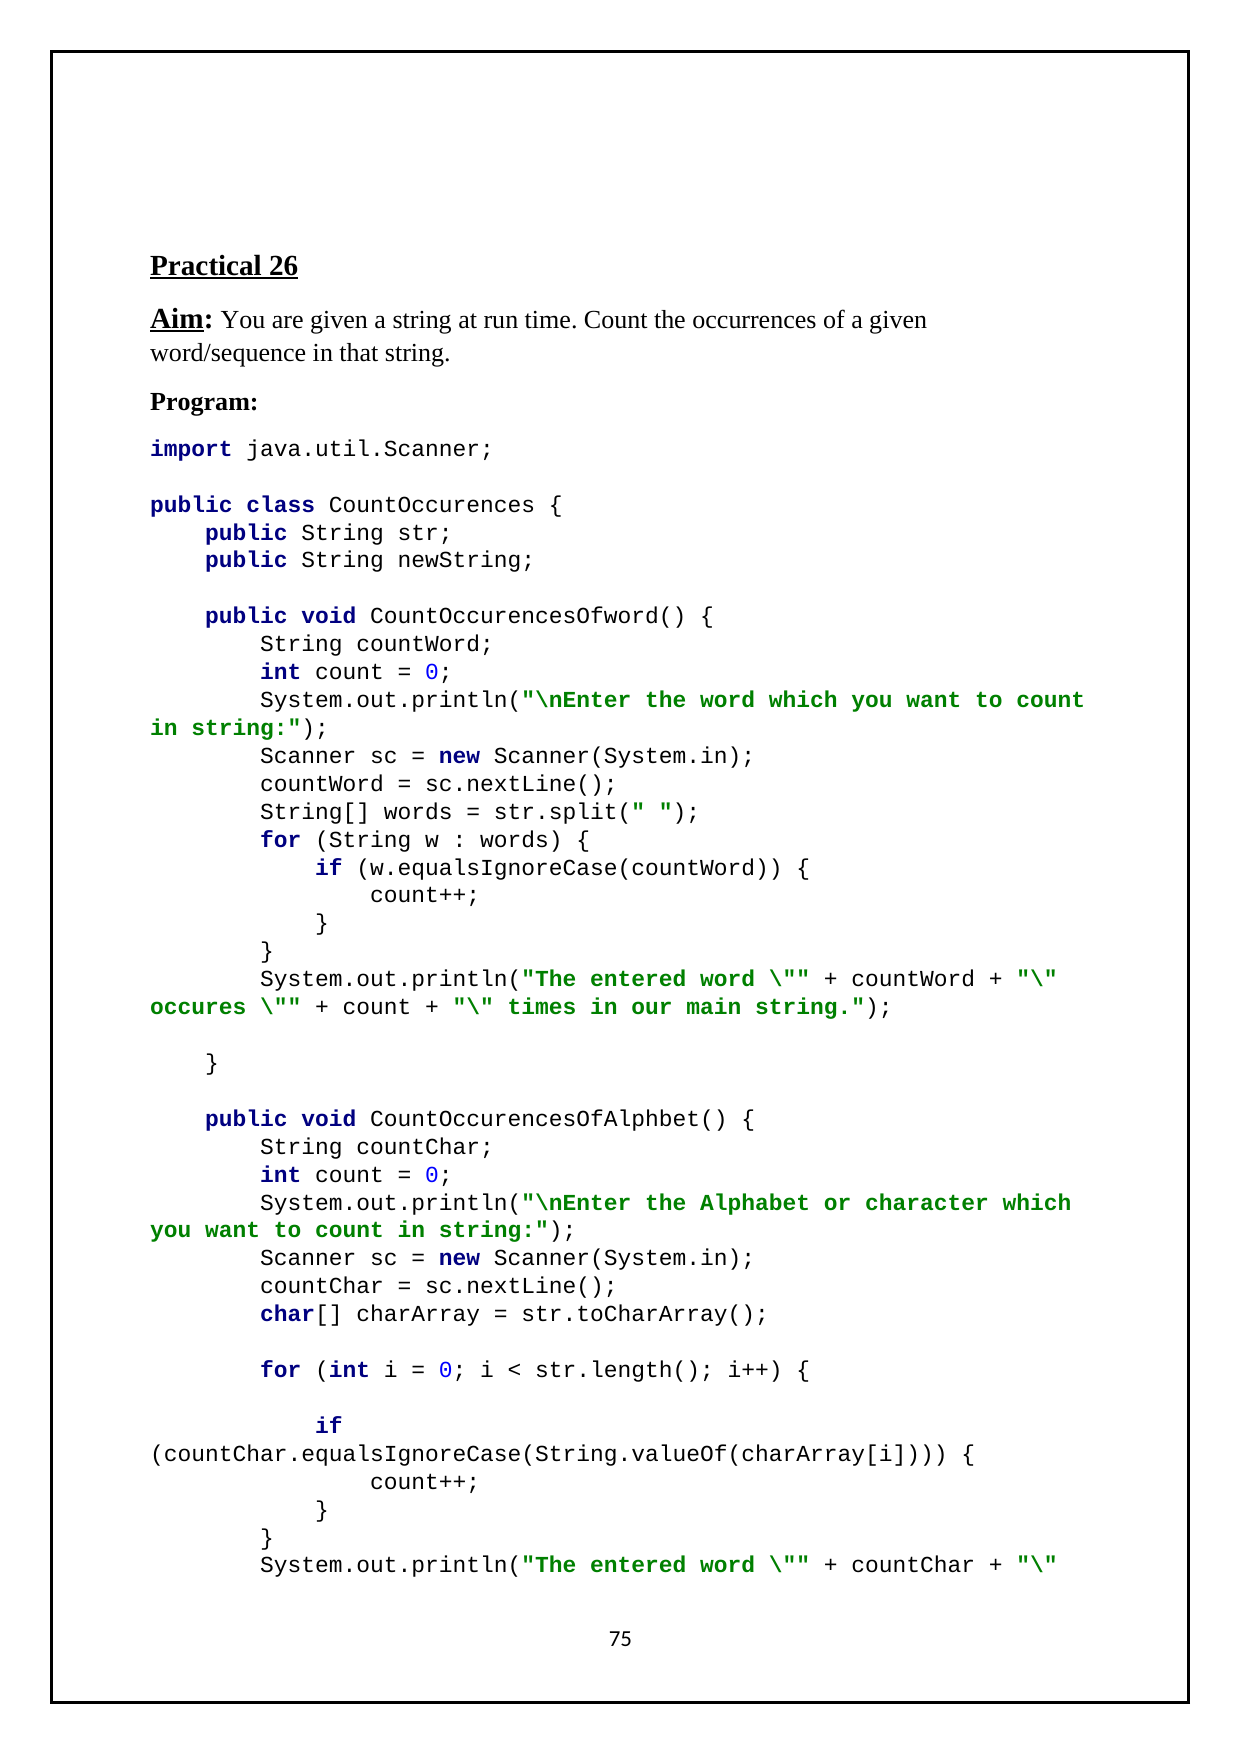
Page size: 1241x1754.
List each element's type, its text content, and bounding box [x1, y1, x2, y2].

text Program: [150, 386, 1090, 416]
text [150, 437, 1090, 1580]
text Aim: You are given a string at run time. Count the occurrences of a given word/sequence in that string. [150, 301, 1090, 367]
text Practical 26 [150, 248, 1090, 282]
